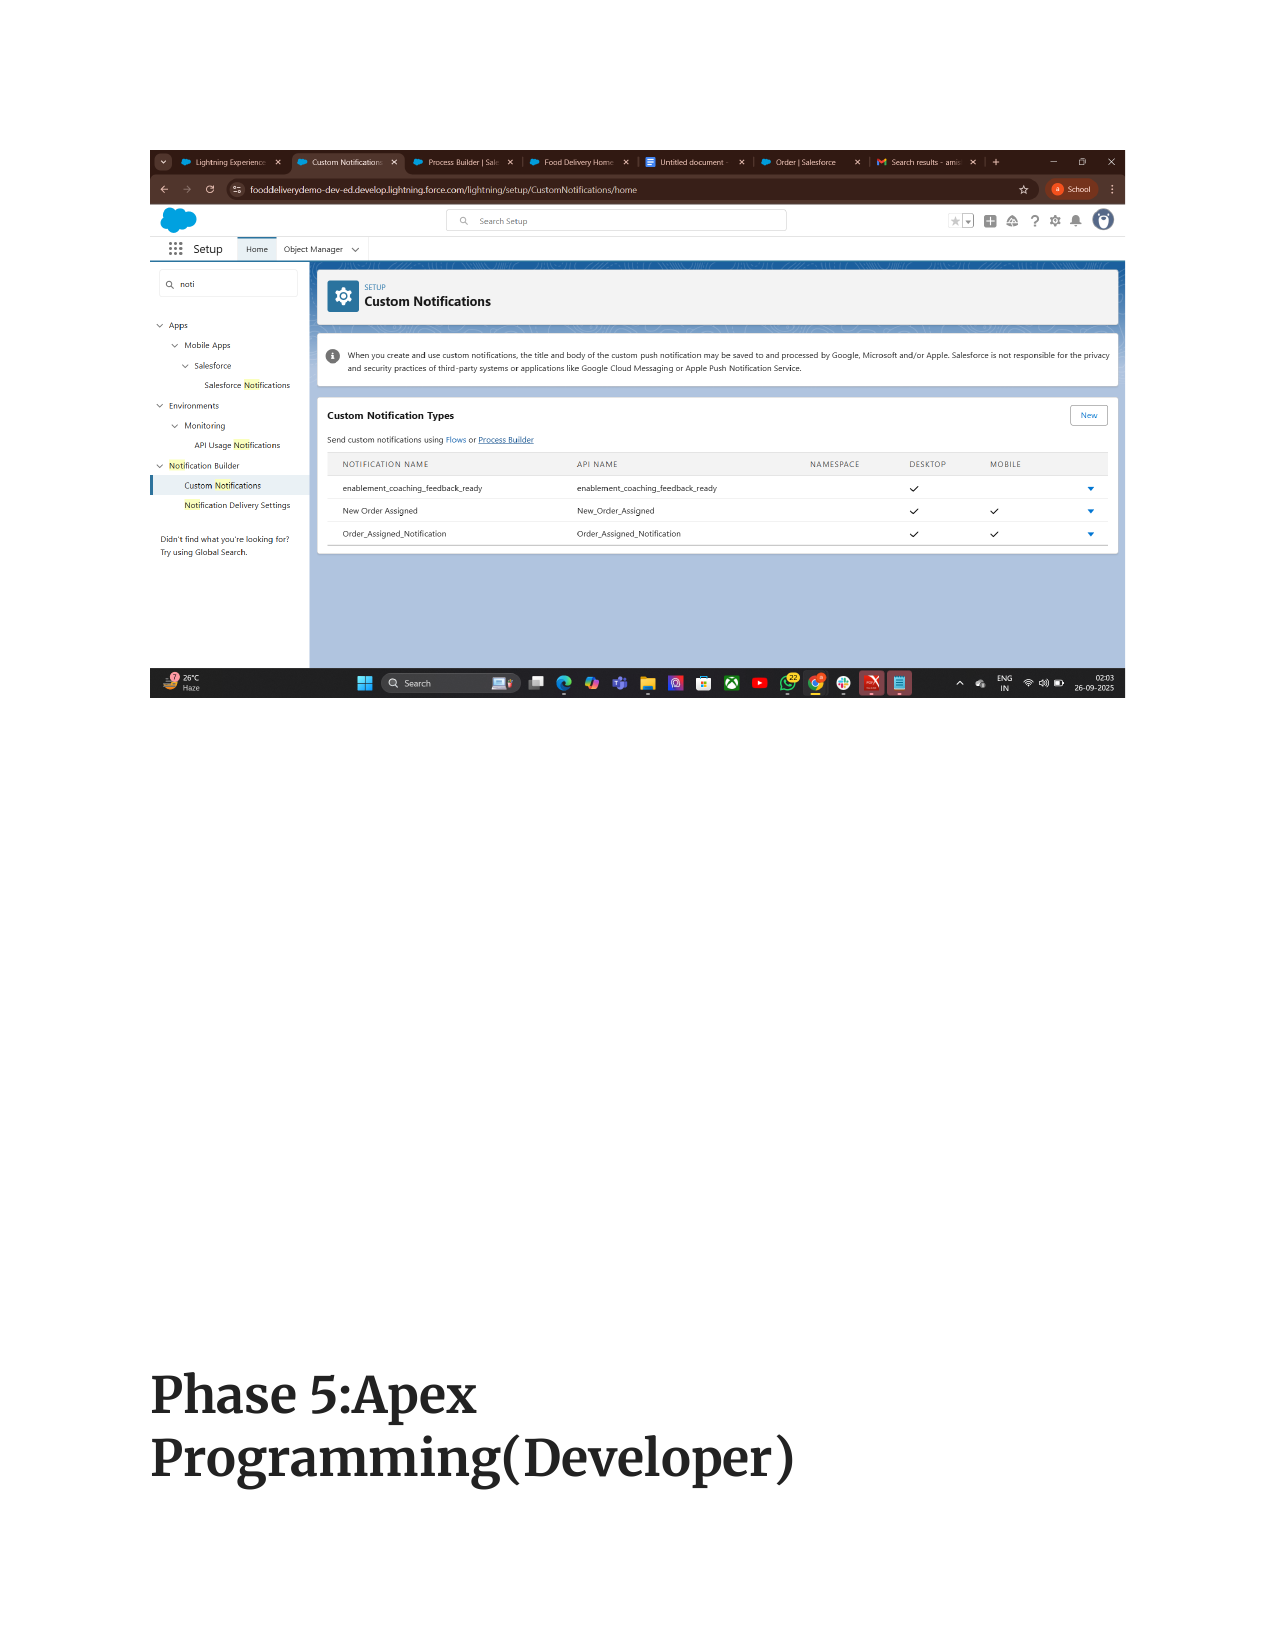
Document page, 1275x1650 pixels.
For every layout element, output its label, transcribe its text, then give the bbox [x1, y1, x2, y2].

text Phase 5:Apex Programming(Developer) [150, 1365, 1125, 1490]
picture [150, 150, 1125, 698]
